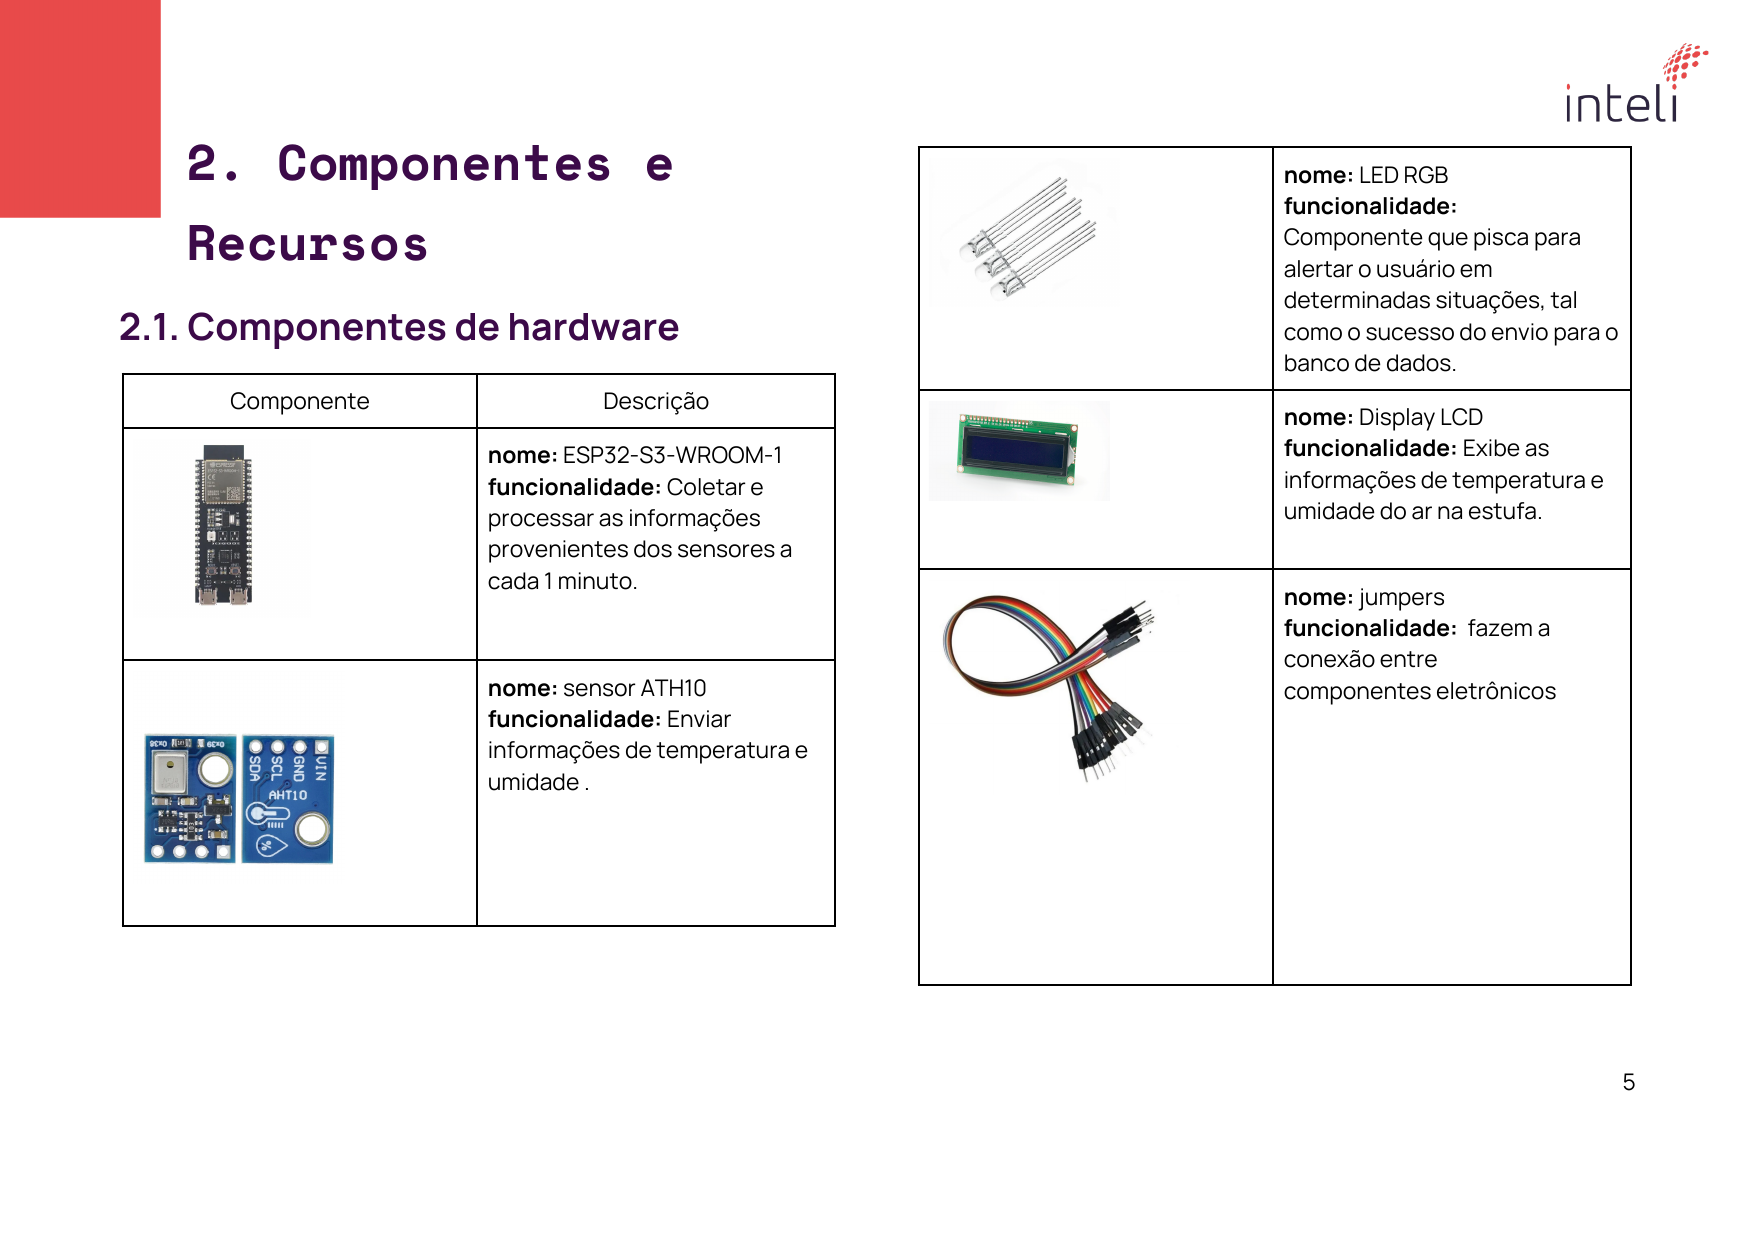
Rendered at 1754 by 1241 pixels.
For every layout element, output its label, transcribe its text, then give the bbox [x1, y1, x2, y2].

table_cell [920, 570, 1272, 984]
picture [1566, 43, 1709, 122]
table_cell nome: ESP32-S3-WROOM-1 funcionalidade: Coletar e processar as informações provenientes dos sensores a cada 1 minuto. [478, 429, 834, 659]
table_cell [124, 661, 476, 925]
table_cell [124, 429, 476, 659]
table_cell nome: LED RGB funcionalidade: Componente que pisca para alertar o usuário em determinadas situações, tal como o sucesso do envio para o banco de dados. [1274, 148, 1630, 388]
picture [0, 0, 161, 218]
table_cell [920, 391, 1272, 568]
subtitle 2. Componentes e Recursos [118, 124, 839, 278]
picture [928, 158, 1120, 307]
table_header Componente [124, 375, 476, 427]
table_cell [920, 148, 1272, 388]
picture [133, 439, 312, 618]
table_cell nome: Display LCD funcionalidade: Exibe as informações de temperatura e umidade do ar na estufa. [1274, 391, 1630, 568]
table_cell nome: sensor ATH10 funcionalidade: Enviar informações de temperatura e umidade . [478, 661, 834, 925]
picture [133, 671, 345, 884]
table_header Descrição [478, 375, 834, 427]
subtitle 2.1. Componentes de hardware [118, 300, 839, 352]
picture [928, 401, 1110, 501]
picture [928, 580, 1191, 795]
table_cell nome: jumpers funcionalidade: fazem a conexão entre componentes eletrônicos [1274, 570, 1630, 984]
